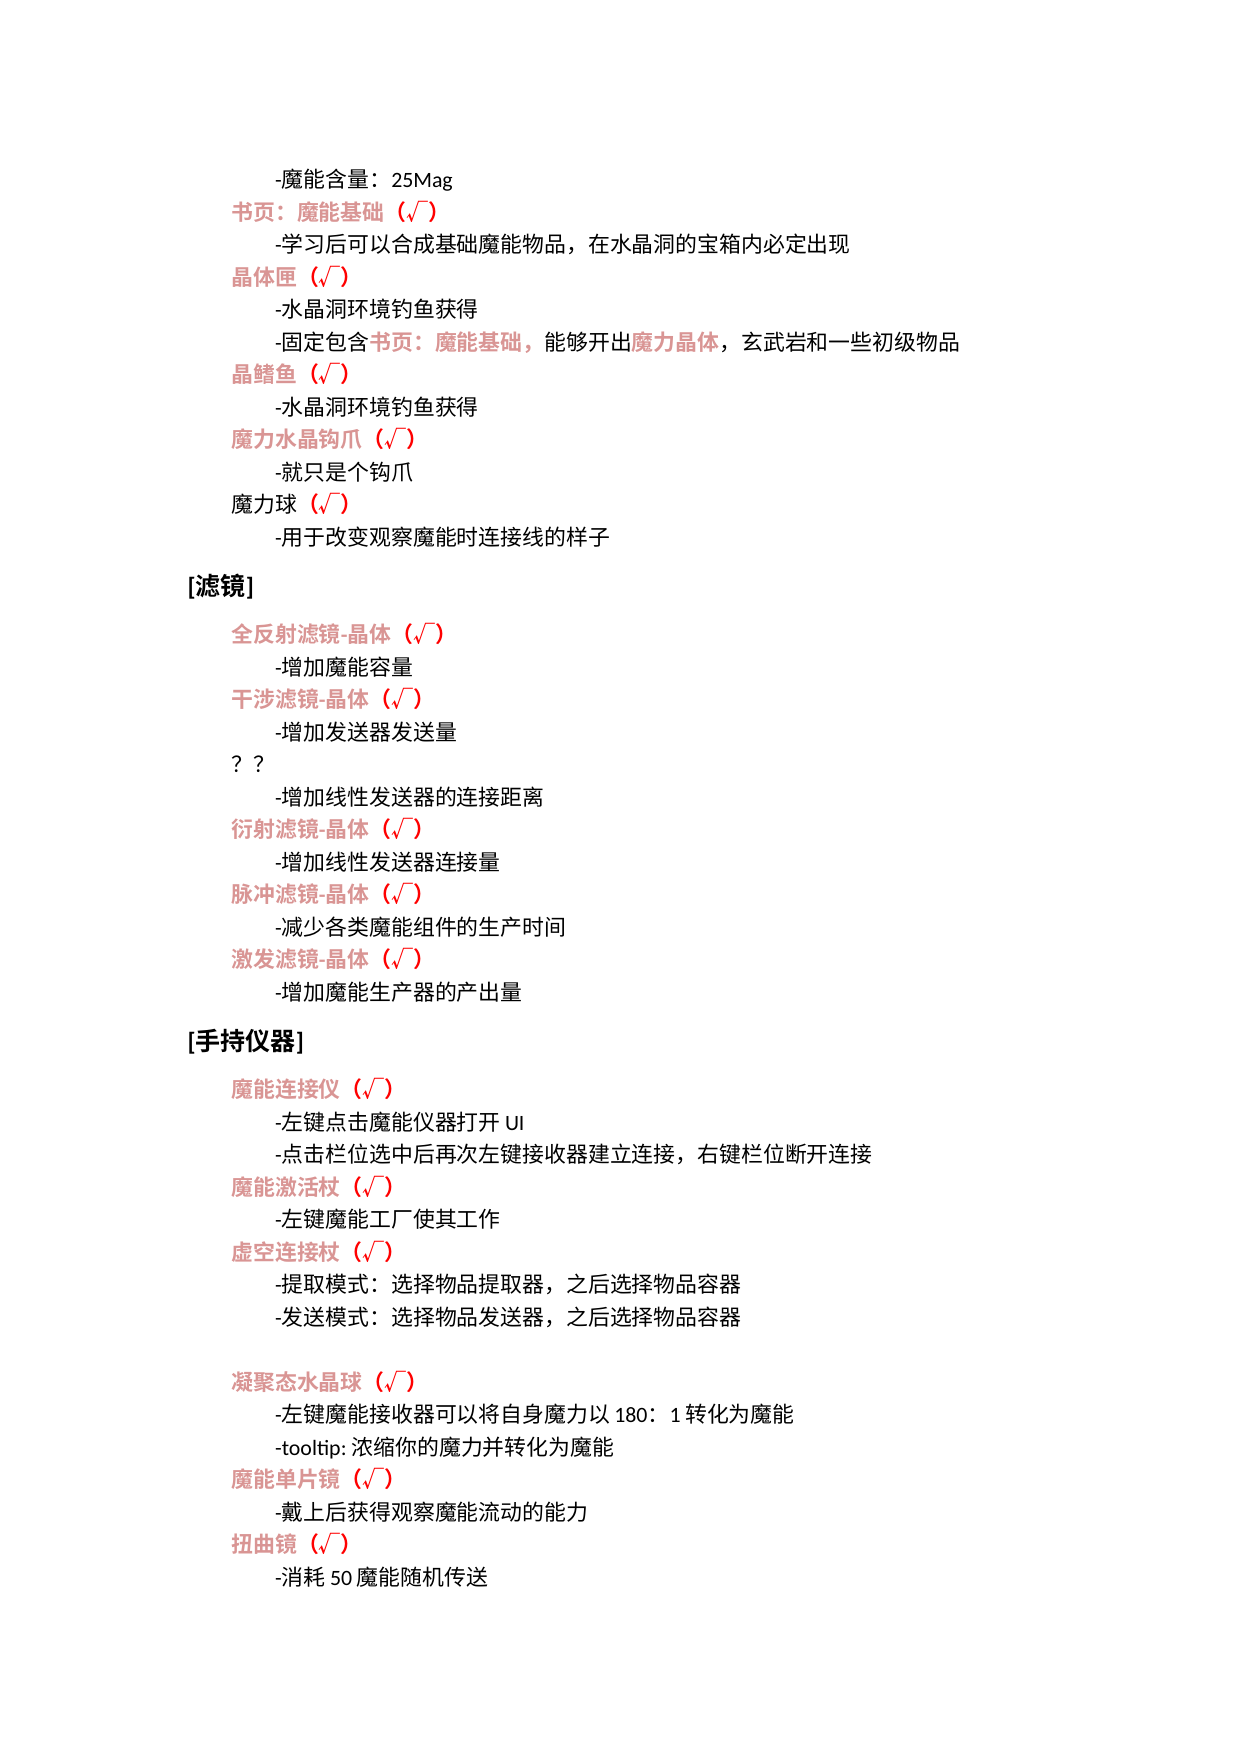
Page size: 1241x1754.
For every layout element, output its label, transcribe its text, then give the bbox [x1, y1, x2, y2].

text 扭曲镜（√） [187, 1527, 1053, 1559]
text 衍射滤镜-晶体（√） [187, 812, 1053, 844]
text 全反射滤镜-晶体（√） [187, 617, 1053, 649]
text ？？ [187, 747, 1053, 779]
text -增加线性发送器连接量 [231, 844, 1053, 877]
text 干涉滤镜-晶体（√） [187, 682, 1053, 714]
text -就只是个钩爪 [231, 454, 1053, 487]
text 晶鳍鱼（√） [187, 357, 1053, 389]
text 魔能激活杖（√） [187, 1169, 1053, 1202]
text 虚空连接杖（√） [187, 1234, 1053, 1267]
text 晶体匣（√） [187, 259, 1053, 292]
text -增加线性发送器的连接距离 [231, 779, 1053, 812]
text -增加魔能容量 [231, 649, 1053, 682]
text -消耗50魔能随机传送 [231, 1559, 1053, 1592]
text -固定包含书页：魔能基础，能够开出魔力晶体，玄武岩和一些初级物品 [231, 324, 1053, 357]
text 魔力水晶钩爪（√） [187, 422, 1053, 454]
text 魔能单片镜（√） [187, 1462, 1053, 1494]
text -戴上后获得观察魔能流动的能力 [231, 1494, 1053, 1527]
text [滤镜] [187, 552, 1053, 617]
text -左键魔能工厂使其工作 [231, 1202, 1053, 1234]
text -发送模式：选择物品发送器，之后选择物品容器 [231, 1299, 1053, 1332]
text -左键魔能接收器可以将自身魔力以180：1转化为魔能 [231, 1397, 1053, 1429]
text -左键点击魔能仪器打开UI [231, 1104, 1053, 1137]
text [手持仪器] [187, 1007, 1053, 1072]
text -魔能含量：25Mag [231, 162, 1053, 194]
text -增加魔能生产器的产出量 [231, 974, 1053, 1007]
text -减少各类魔能组件的生产时间 [231, 909, 1053, 942]
text 激发滤镜-晶体（√） [187, 942, 1053, 974]
text -增加发送器发送量 [231, 714, 1053, 747]
text 魔力球（√） [187, 487, 1053, 519]
text -水晶洞环境钓鱼获得 [231, 389, 1053, 422]
text -tooltip: 浓缩你的魔力并转化为魔能 [231, 1429, 1053, 1462]
text -点击栏位选中后再次左键接收器建立连接，右键栏位断开连接 [231, 1137, 1053, 1169]
text 凝聚态水晶球（√） [187, 1364, 1053, 1397]
text 魔能连接仪（√） [187, 1072, 1053, 1104]
text -水晶洞环境钓鱼获得 [231, 292, 1053, 324]
text -提取模式：选择物品提取器，之后选择物品容器 [231, 1267, 1053, 1299]
text -学习后可以合成基础魔能物品，在水晶洞的宝箱内必定出现 [231, 227, 1053, 259]
text 书页：魔能基础（√） [187, 194, 1053, 227]
text -用于改变观察魔能时连接线的样子 [231, 519, 1053, 552]
text 脉冲滤镜-晶体（√） [187, 877, 1053, 909]
